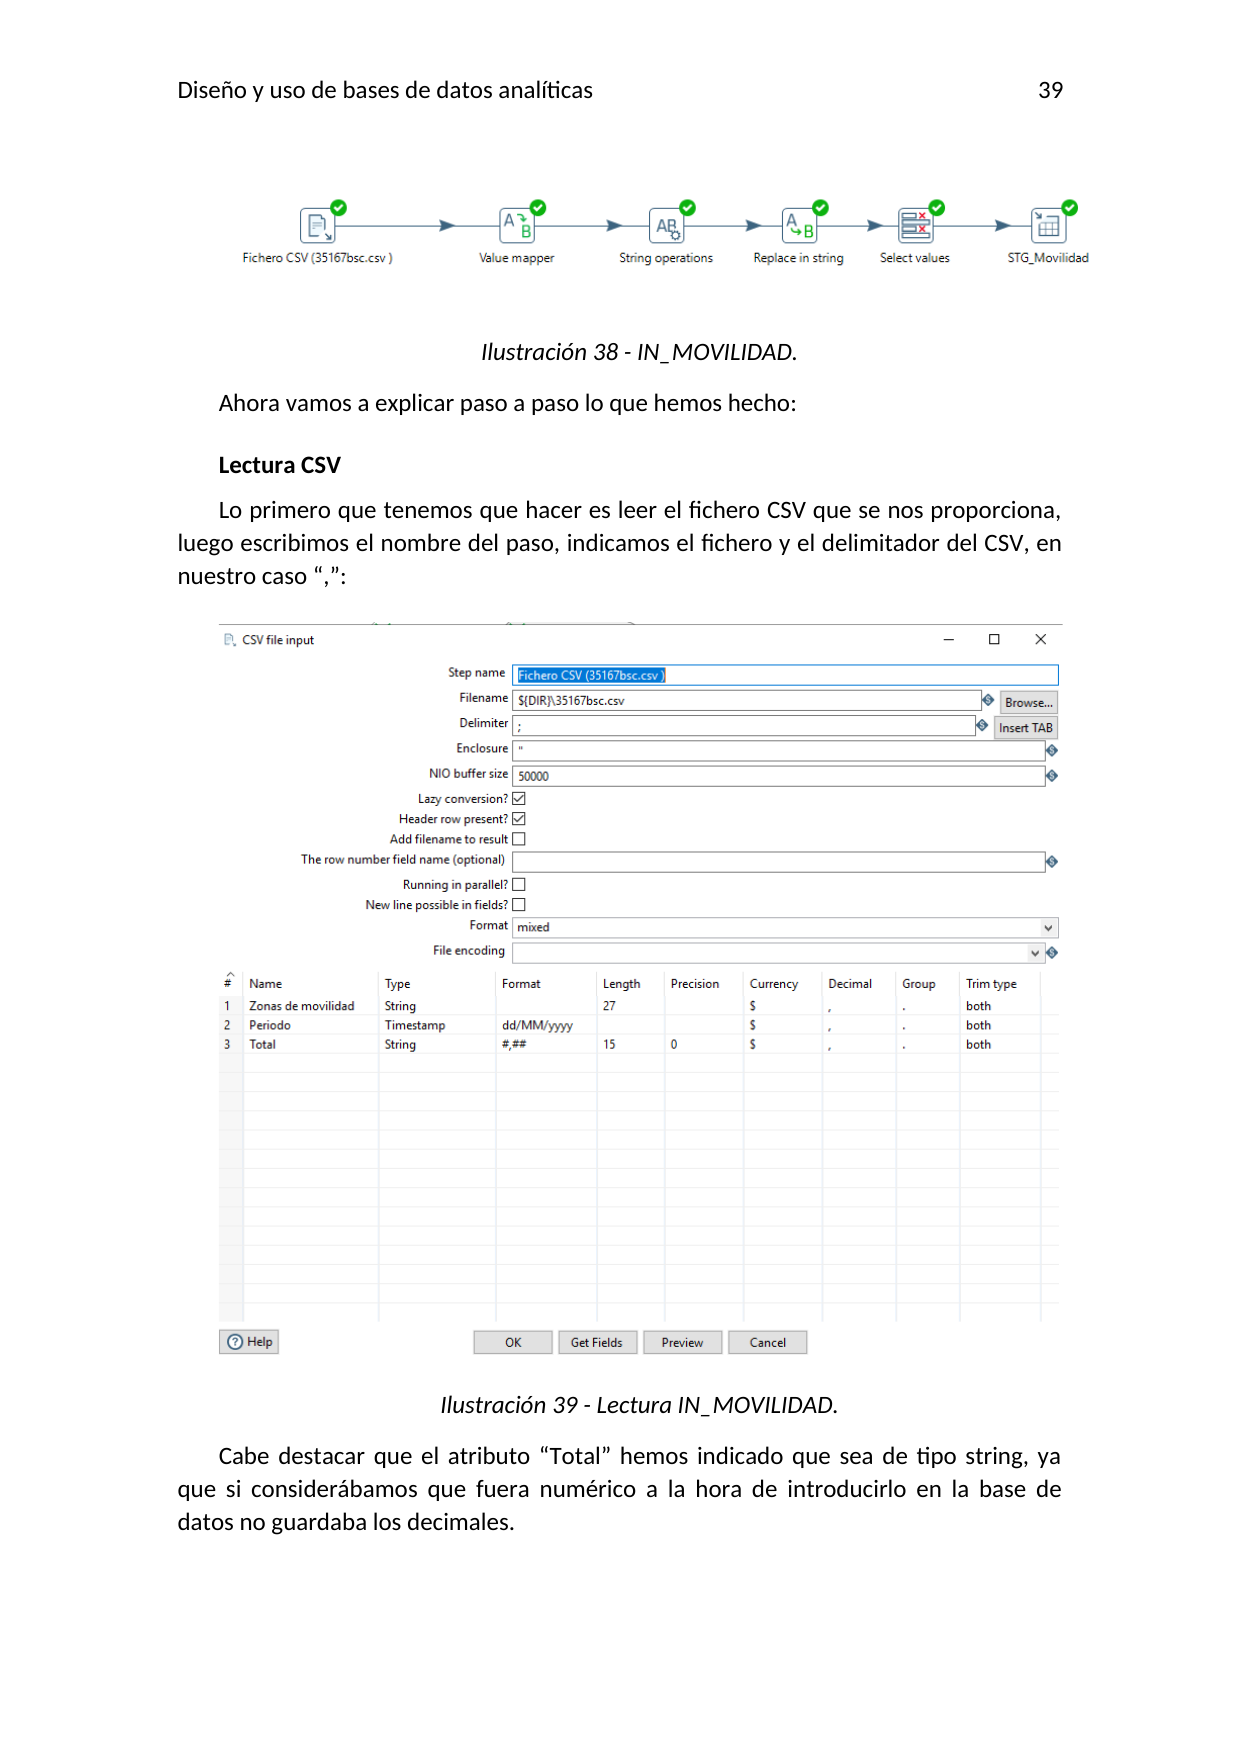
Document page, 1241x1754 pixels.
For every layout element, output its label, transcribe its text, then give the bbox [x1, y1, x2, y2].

text Lo primero que tenemos que hacer es leer el fichero CSV que se nos proporciona, luego escribimos el nombre del paso, indicamos el fichero y el delimitador del CSV, en nuestro caso “,”: [177, 495, 1063, 591]
picture [218, 622, 1063, 1358]
text Ahora vamos a explicar paso a paso lo que hemos hecho: [177, 387, 1063, 418]
picture [218, 165, 1105, 305]
subtitle Lectura CSV [177, 449, 1063, 480]
text Cabe destacar que el atributo “Total” hemos indicado que sea de tipo string, ya que si considerábamos que fuera numérico a la hora de introducirlo en la base de datos no guardaba los decimales. [177, 1440, 1063, 1537]
